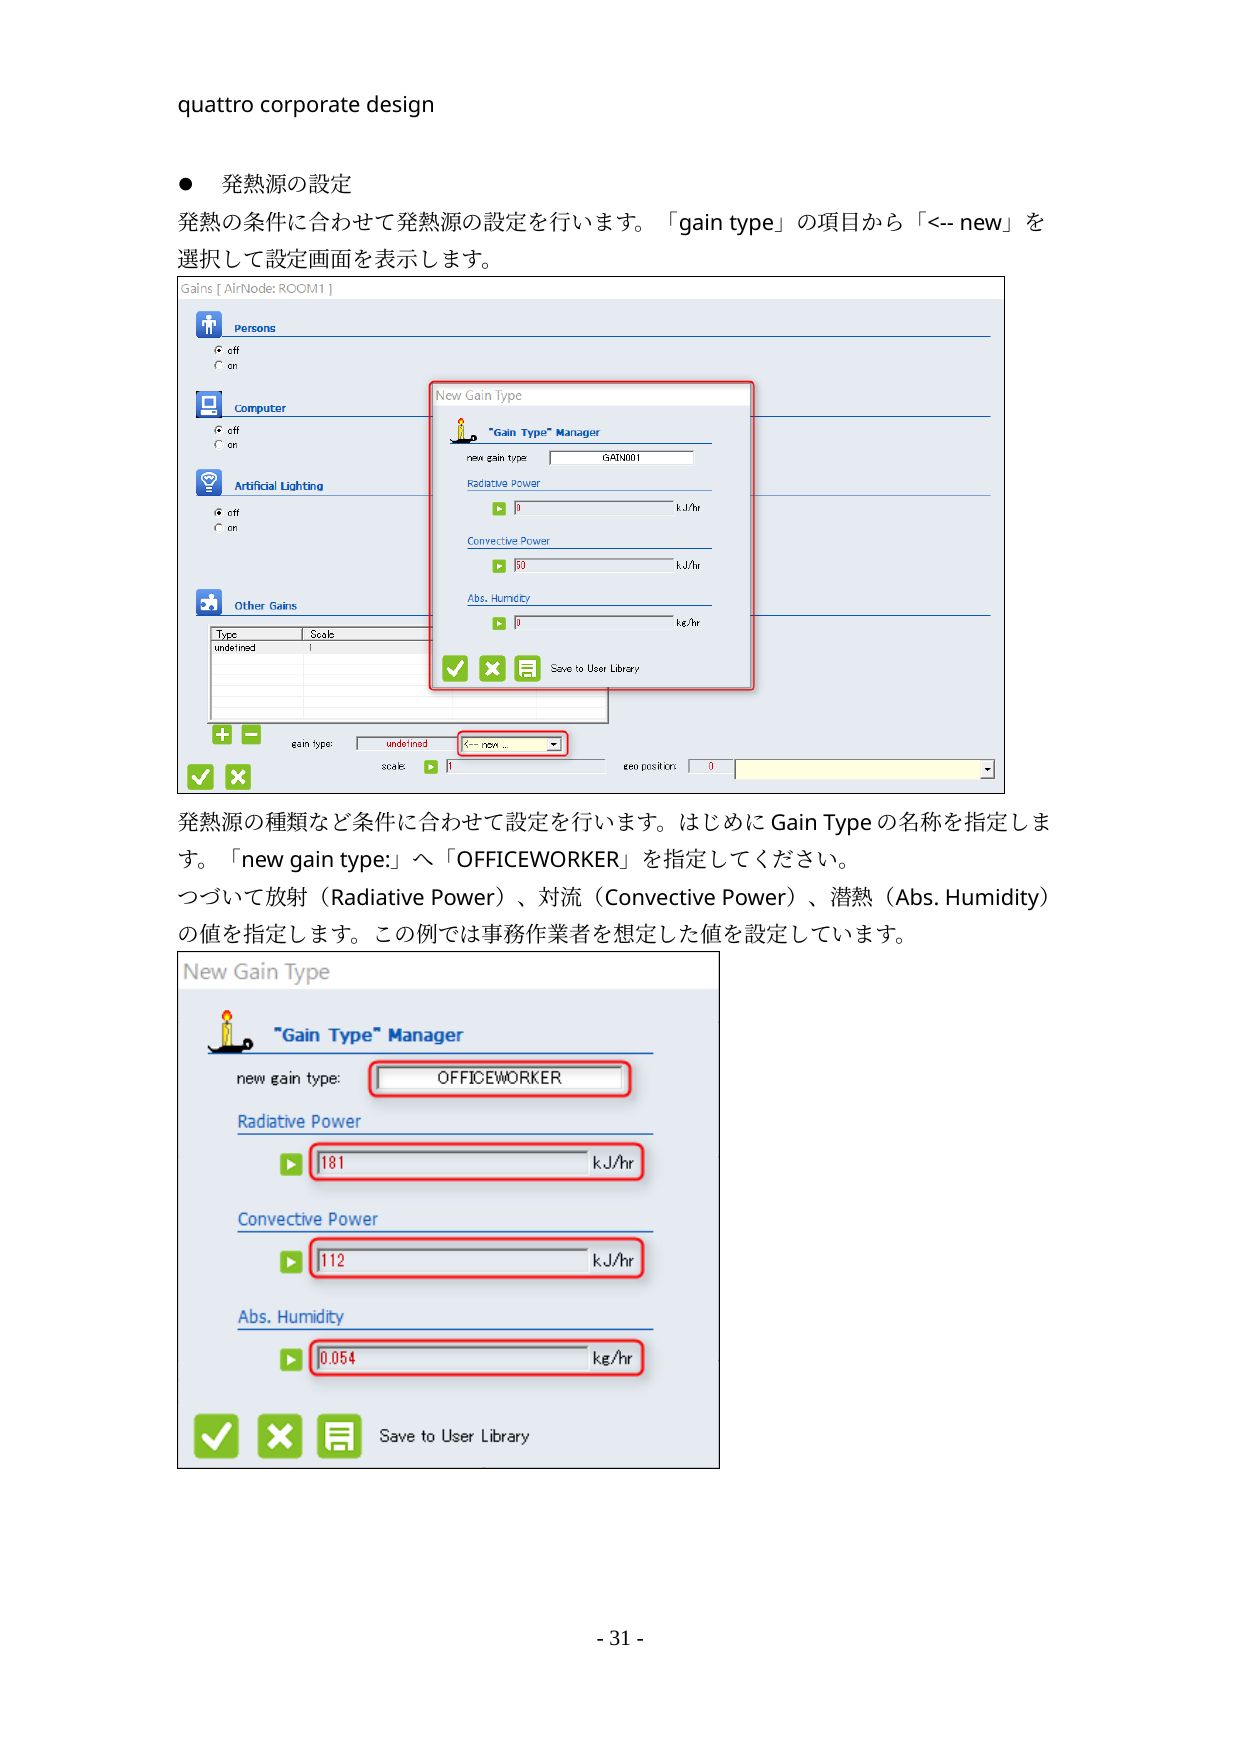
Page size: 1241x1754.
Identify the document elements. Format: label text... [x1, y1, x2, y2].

list 発熱源の設定 [177, 164, 1063, 202]
text 発熱の条件に合わせて発熱源の設定を行います。「gain type」の項目から「<-- new」を選択して設定画面を表示します。 [177, 202, 1063, 277]
text つづいて放射（Radiative Power）、対流（Convective Power）、潜熱（Abs. Humidity）の値を指定します。この例では事務作業者を想定した値を設定しています。 [177, 877, 1063, 952]
text 発熱源の種類など条件に合わせて設定を行います。はじめにGain Typeの名称を指定します。「new gain type:」へ「OFFICEWORKER」を指定してください。 [177, 802, 1063, 877]
picture [178, 277, 1004, 793]
picture [178, 952, 719, 1468]
